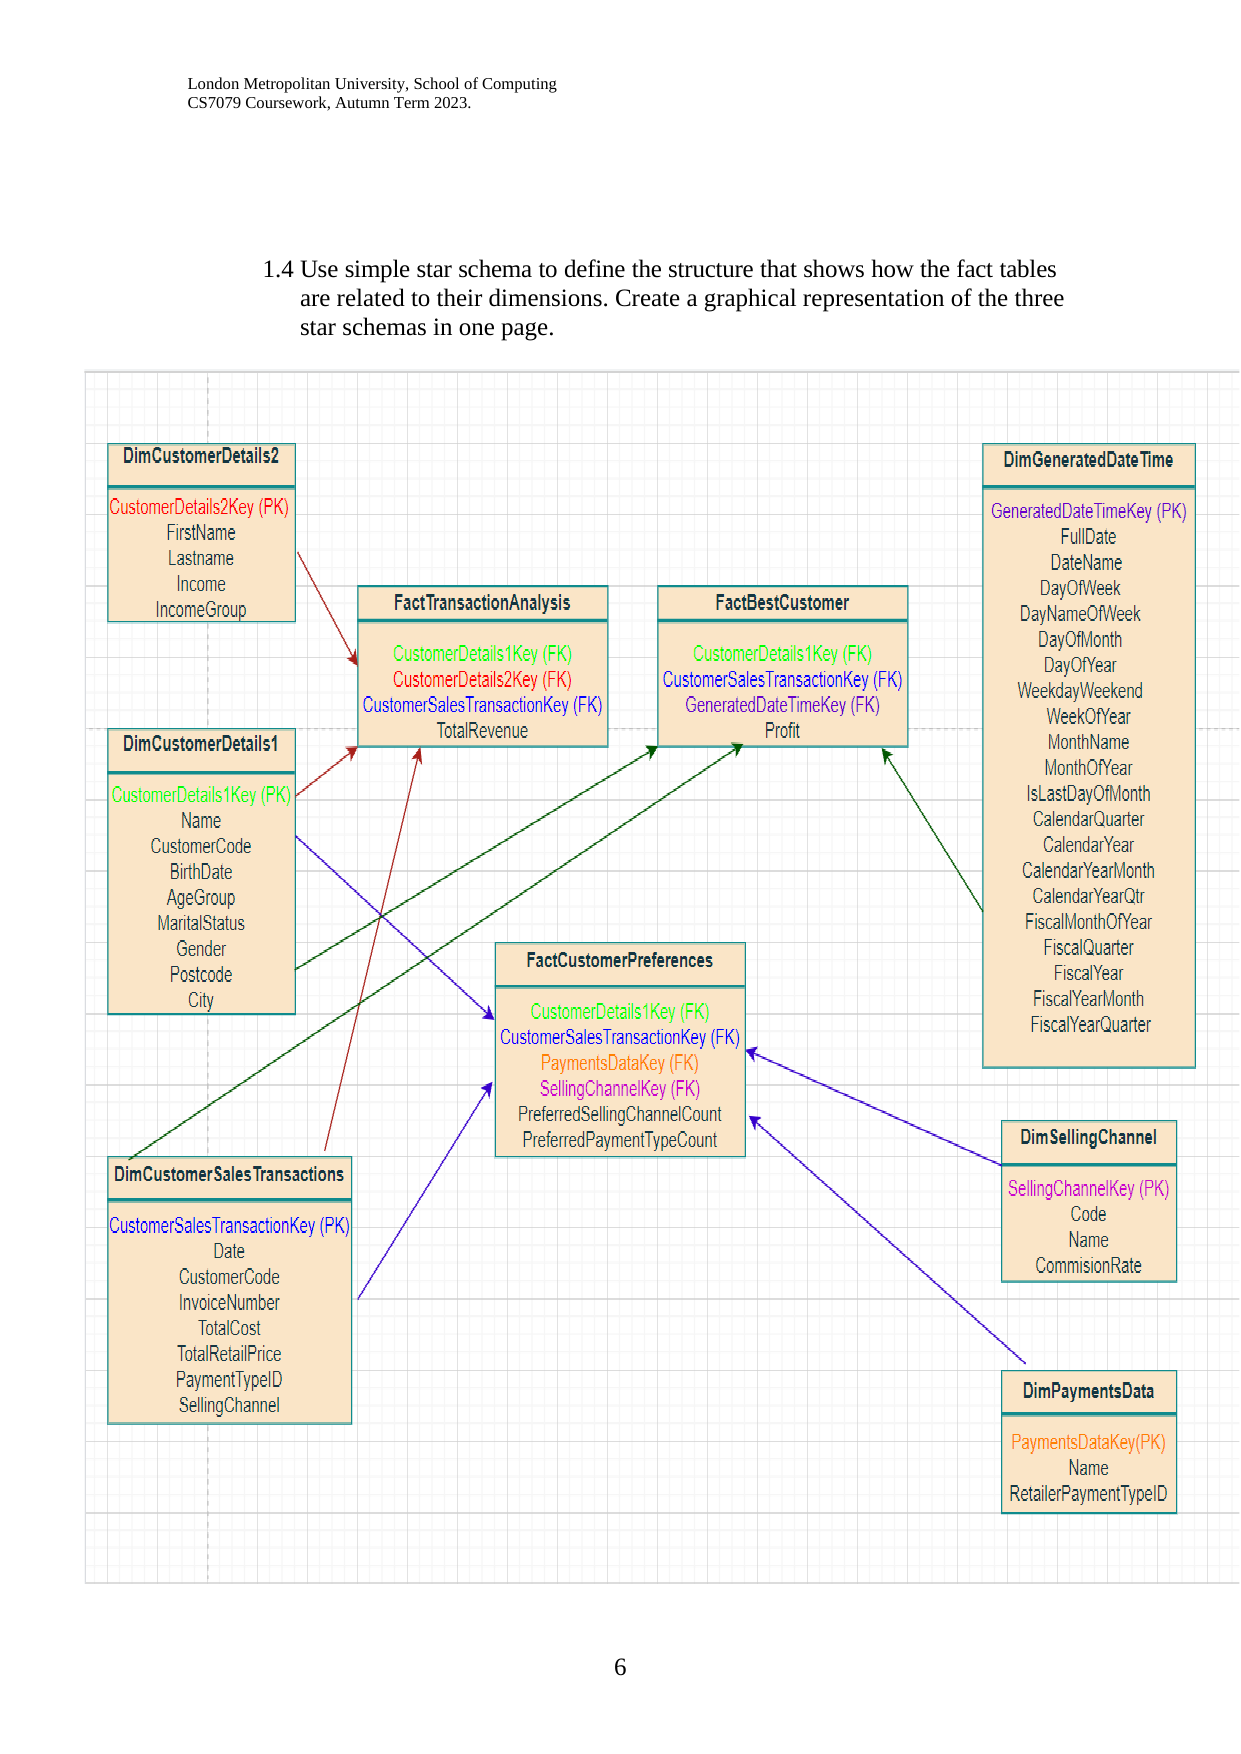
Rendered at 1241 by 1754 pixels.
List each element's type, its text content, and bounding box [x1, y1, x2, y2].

picture [84, 369, 1240, 1584]
list Use simple star schema to define the structure that shows how the fact tables are related to their dimensions. Create a graphical representation of the three star schemas in one page. [262, 254, 1065, 341]
